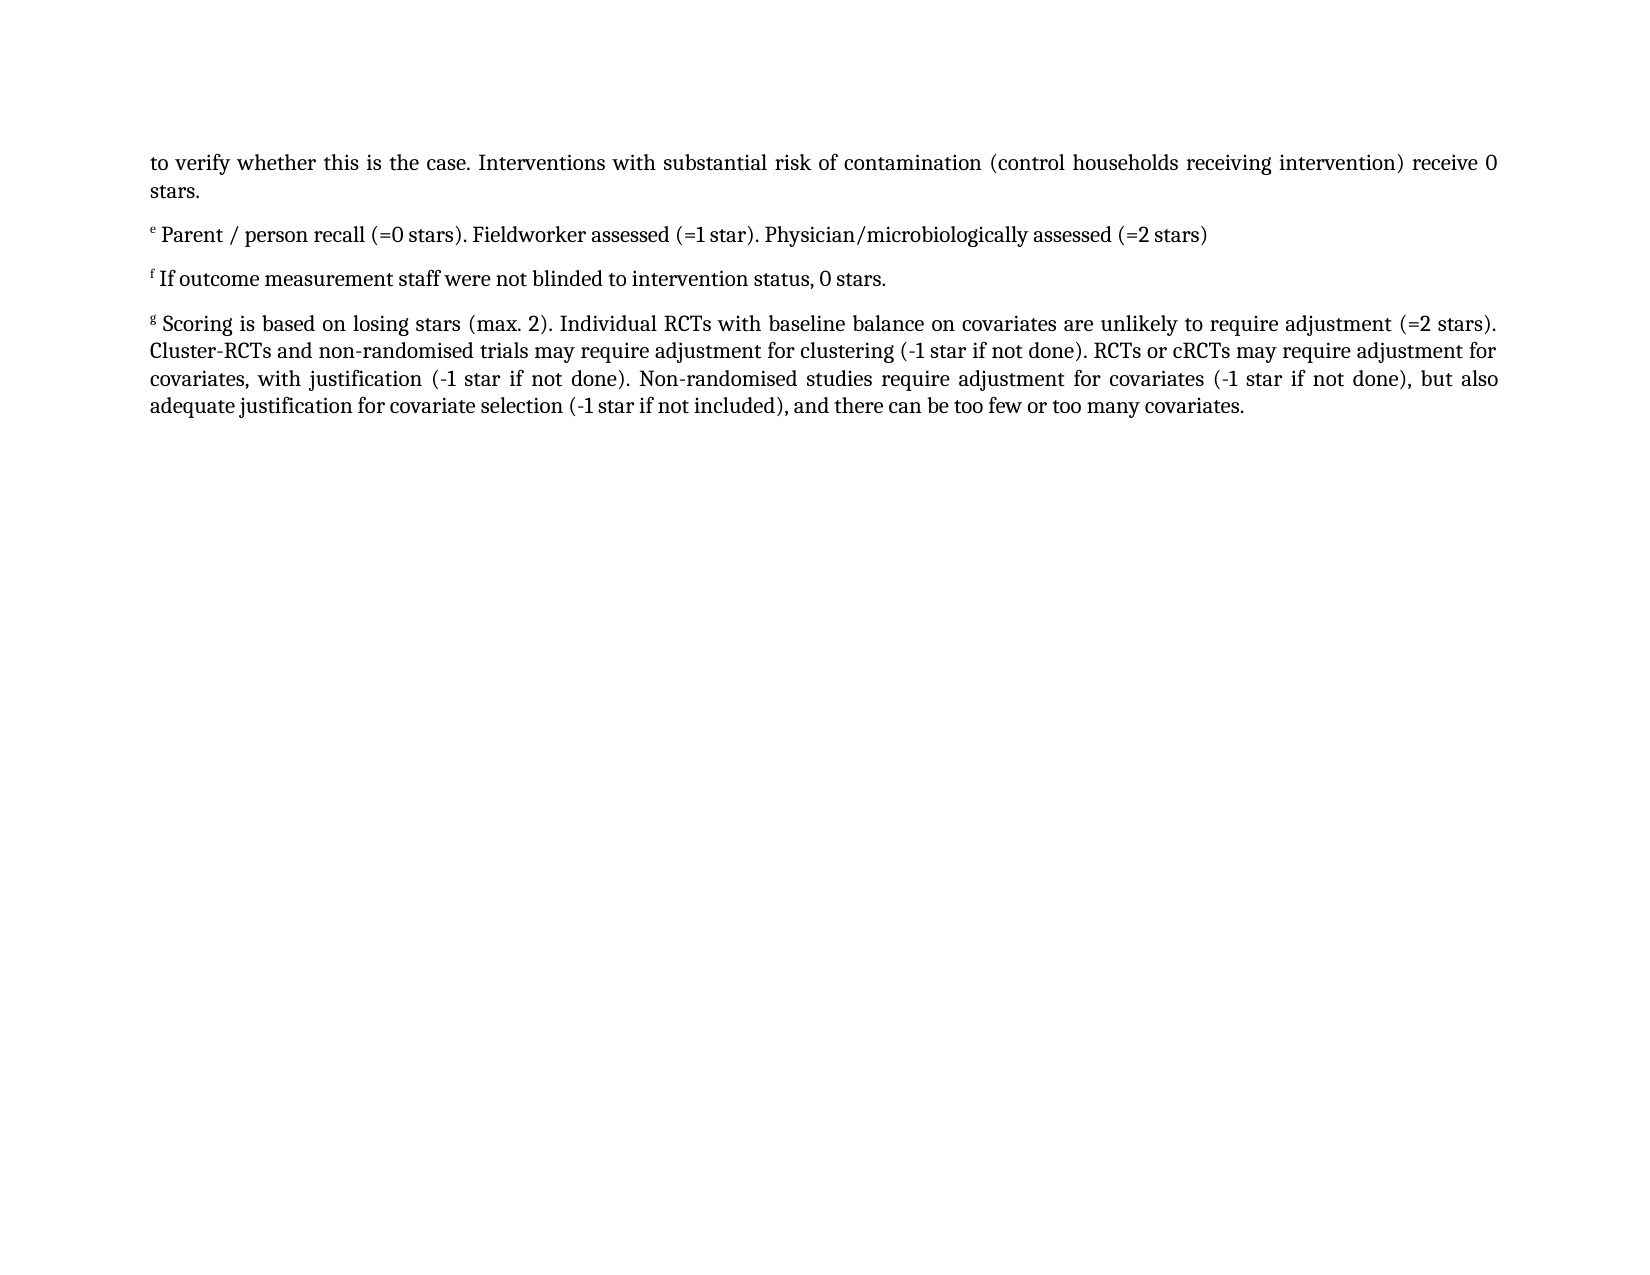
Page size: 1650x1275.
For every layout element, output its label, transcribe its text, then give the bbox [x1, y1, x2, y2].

text f If outcome measurement staff were not blinded to intervention status, 0 stars. [150, 266, 1500, 292]
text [150, 150, 1500, 204]
text e Parent / person recall (=0 stars). Fieldworker assessed (=1 star). Physician/microbiologically assessed (=2 stars) [150, 222, 1500, 248]
text g Scoring is based on losing stars (max. 2). Individual RCTs with baseline balance on covariates are unlikely to require adjustment (=2 stars). Cluster-RCTs and non-randomised trials may require adjustment for clustering (-1 star if not done). RCTs or cRCTs may require adjustment for covariates, with justification (-1 star if not done). Non-randomised studies require adjustment for covariates (-1 star if not done), but also adequate justification for covariate selection (-1 star if not included), and there can be too few or too many covariates. [150, 310, 1500, 419]
